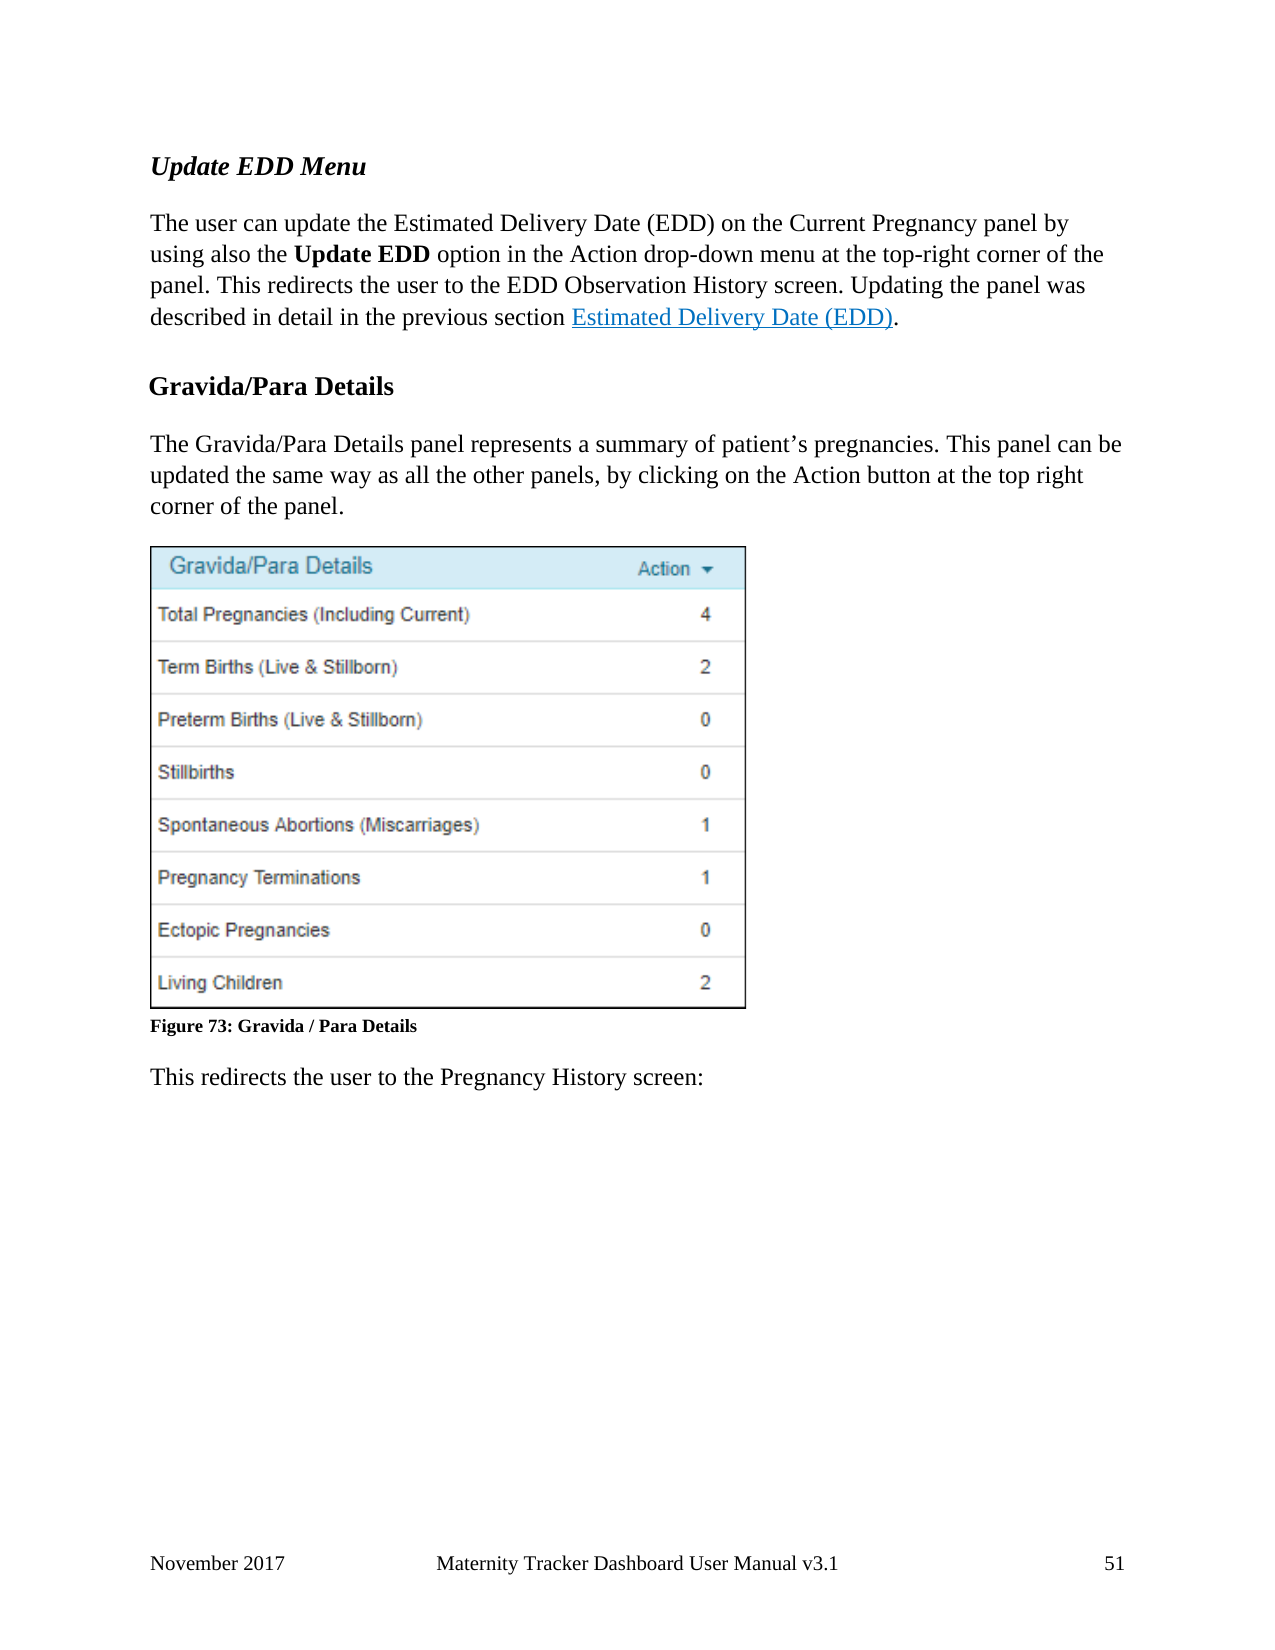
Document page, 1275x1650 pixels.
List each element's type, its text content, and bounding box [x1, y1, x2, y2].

text The Gravida/Para Details panel represents a summary of patient’s pregnancies. This panel can be updated the same way as all the other panels, by clicking on the Action button at the top right corner of the panel. [150, 429, 1125, 519]
text The user can update the Estimated Delivery Date (EDD) on the Current Pregnancy panel by using also the Update EDD option in the Action drop-down menu at the top-right corner of the panel. This redirects the user to the EDD Observation History screen. Updating the panel was described in detail in the previous section Estimated Delivery Date (EDD). [150, 208, 1125, 330]
picture [150, 546, 747, 1009]
subtitle Gravida/Para Details [148, 370, 1125, 401]
text Figure 73: Gravida / Para Details [150, 1015, 1125, 1037]
text This redirects the user to the Pregnancy History screen: [150, 1062, 1125, 1091]
subtitle Update EDD Menu [150, 150, 1125, 181]
